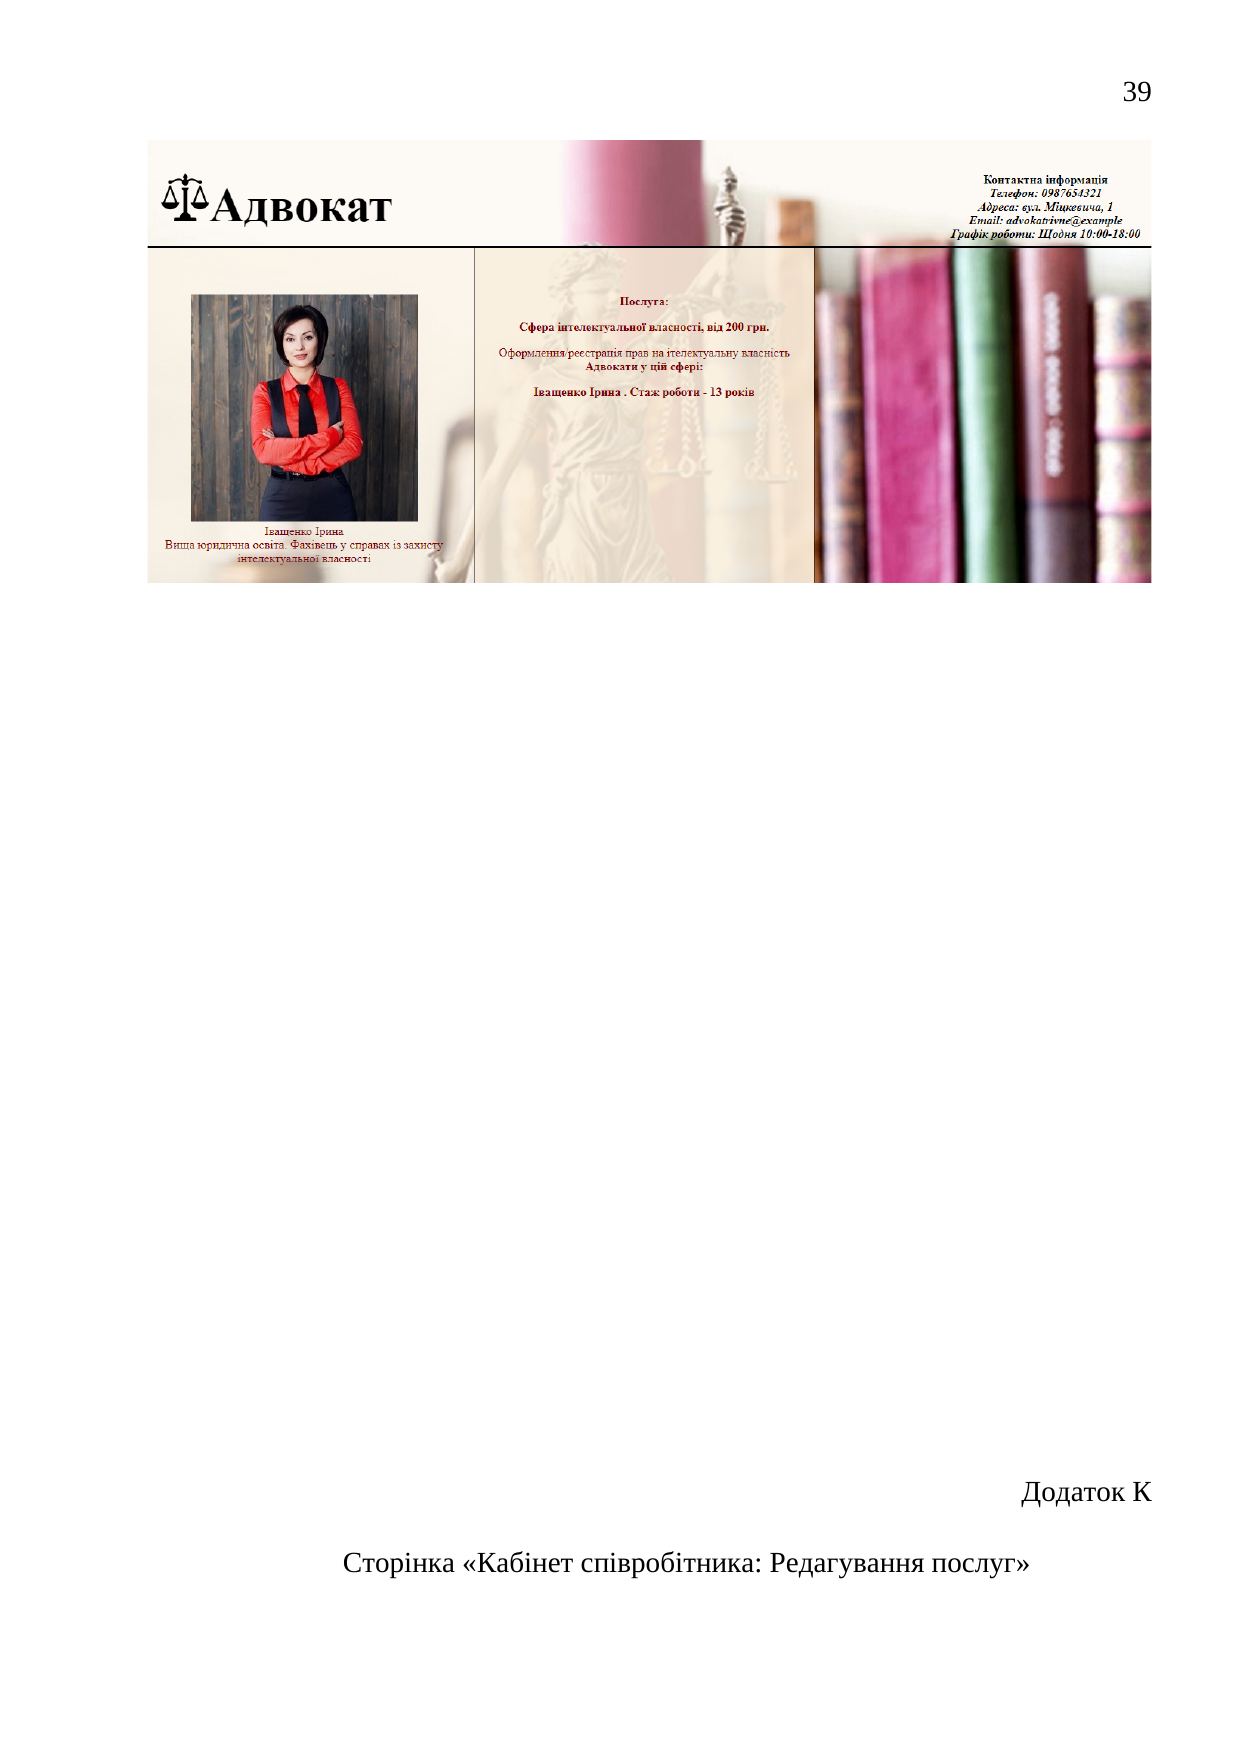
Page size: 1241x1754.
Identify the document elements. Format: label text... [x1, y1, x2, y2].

text Сторінка «Кабінет співробітника: Редагування послуг» [148, 1545, 1152, 1579]
picture [147, 140, 1152, 583]
text Додаток К [148, 1474, 1152, 1508]
